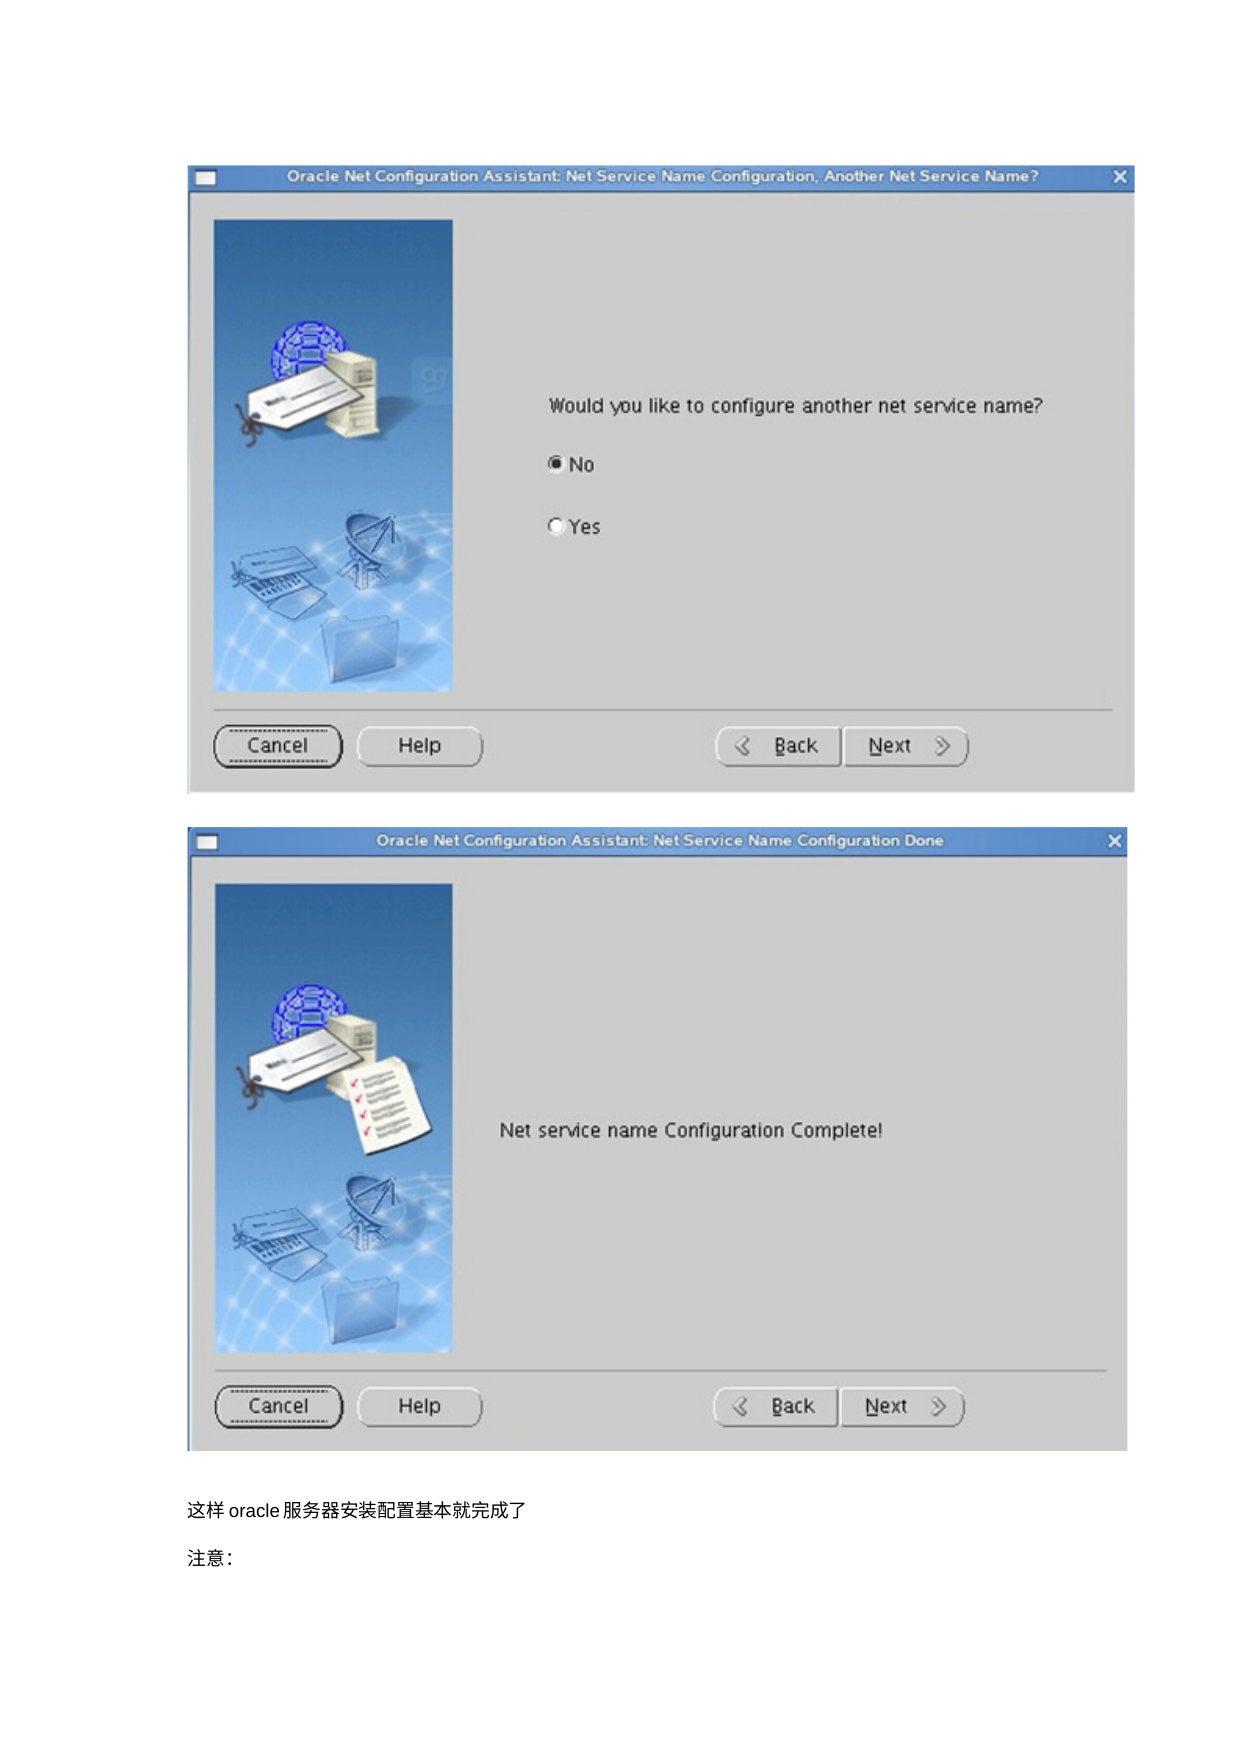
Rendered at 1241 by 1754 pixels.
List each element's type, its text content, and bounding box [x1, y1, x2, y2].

text 注意： [187, 1541, 1053, 1574]
text 这样oracle服务器安装配置基本就完成了 [187, 1493, 1053, 1526]
picture [187, 827, 1128, 1451]
picture [187, 162, 1135, 794]
